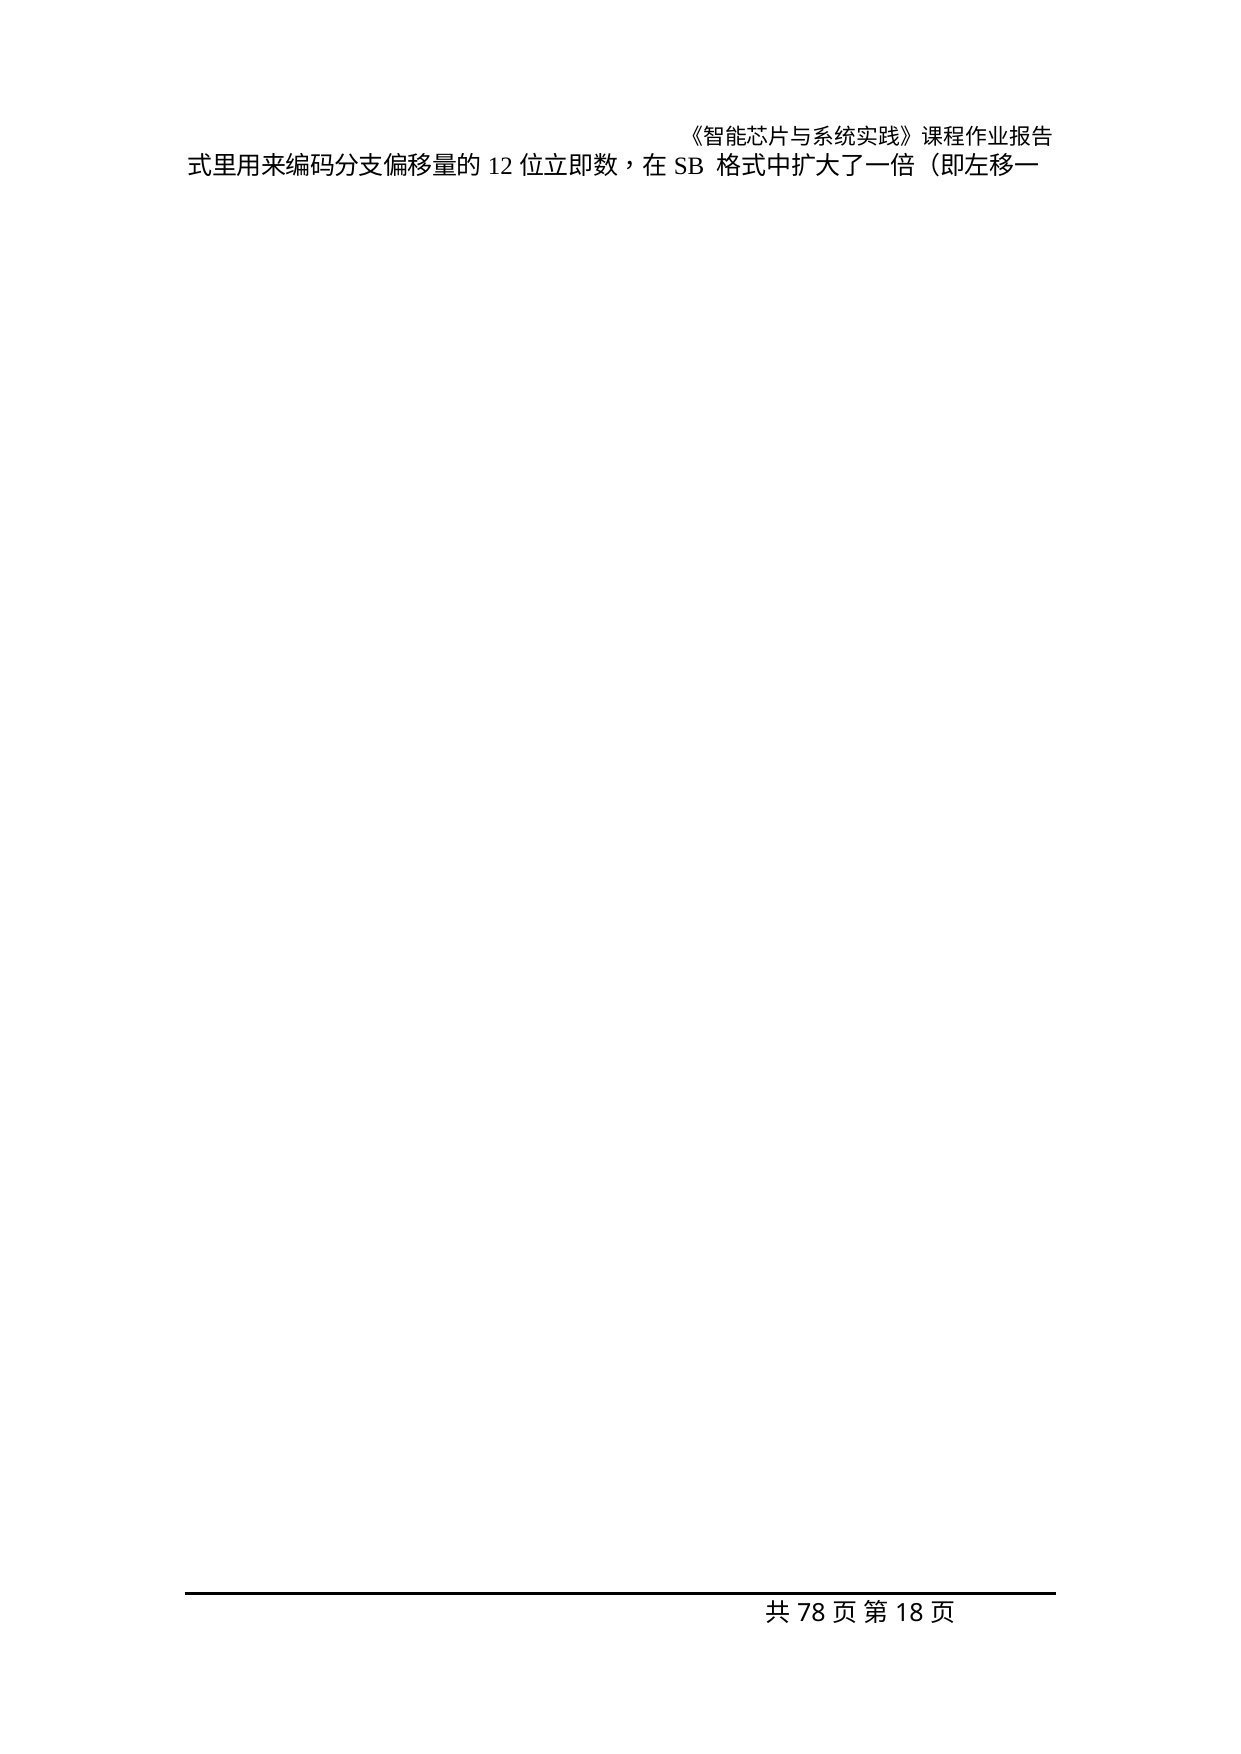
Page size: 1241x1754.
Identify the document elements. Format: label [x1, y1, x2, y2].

text [187, 148, 1053, 182]
